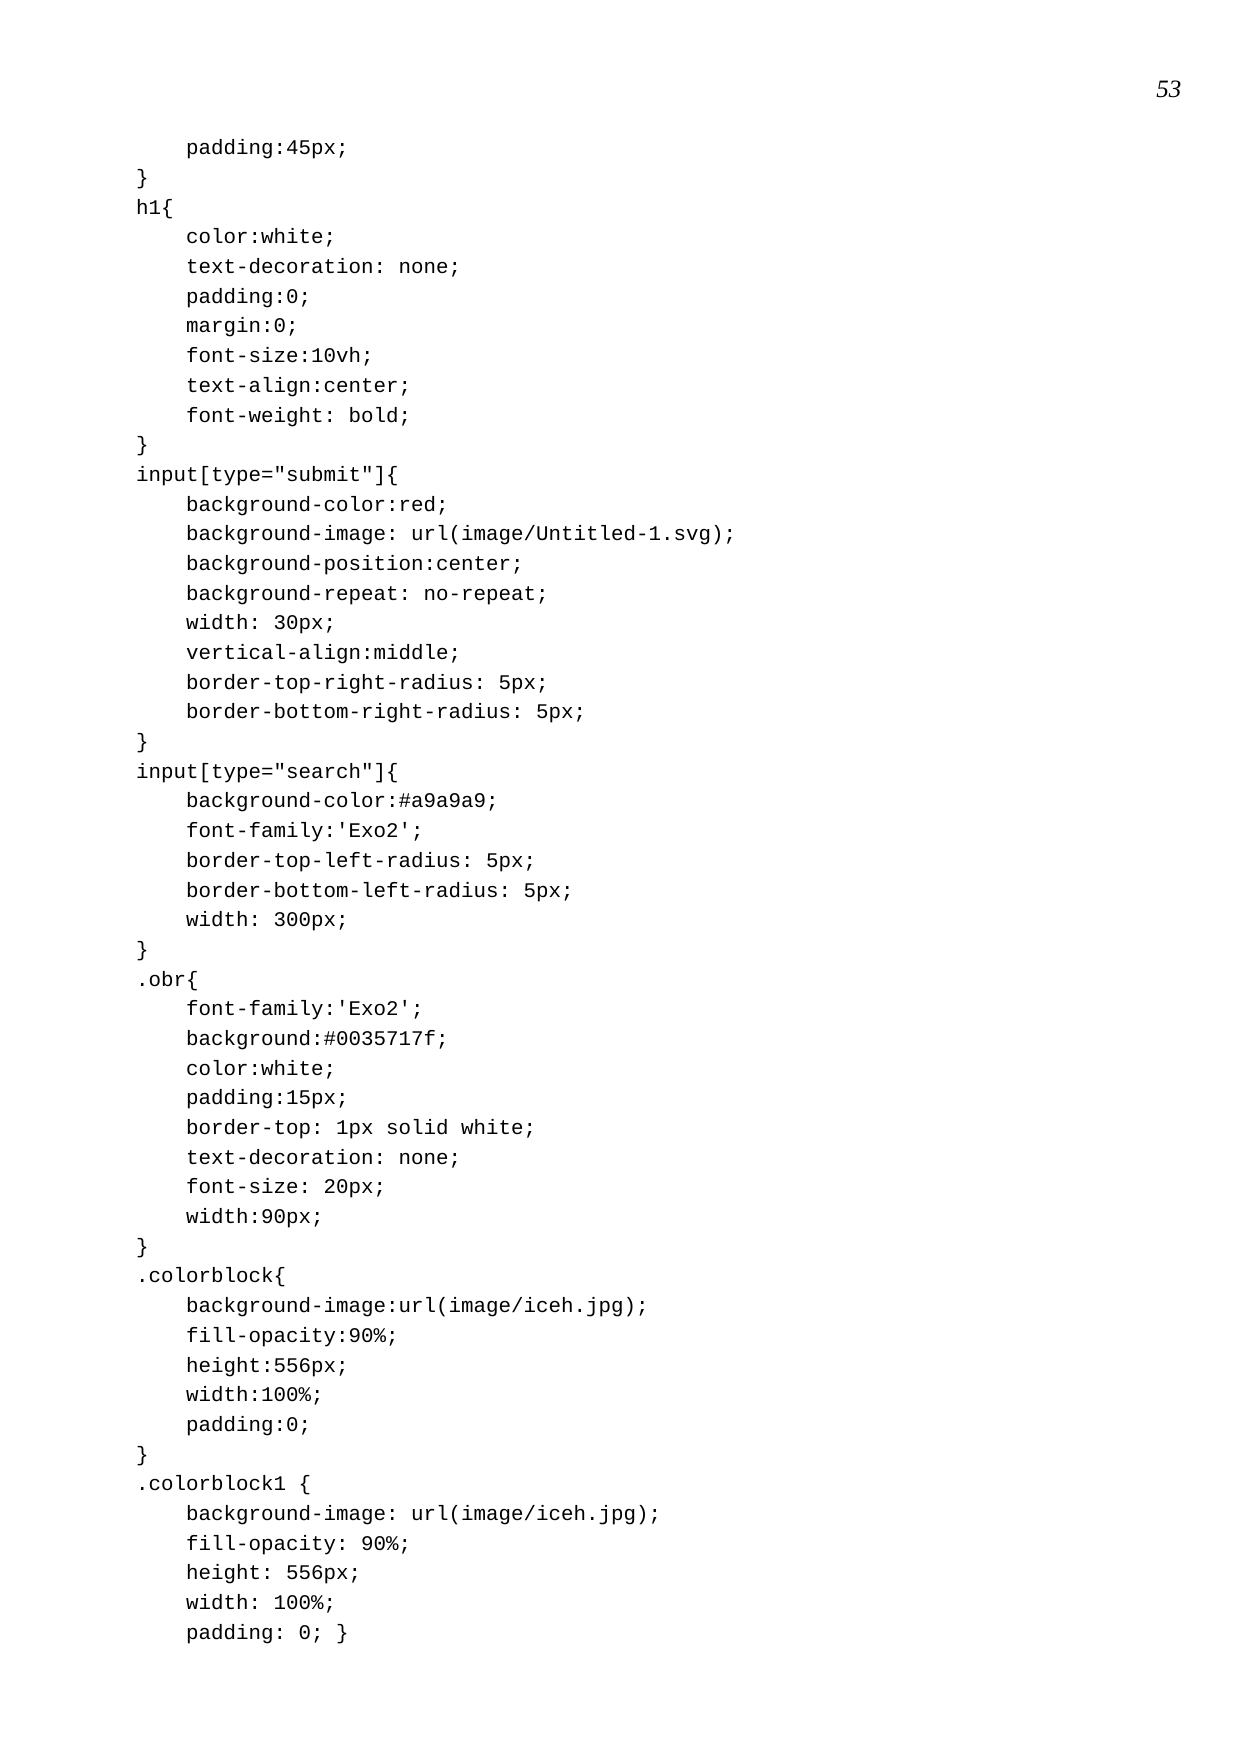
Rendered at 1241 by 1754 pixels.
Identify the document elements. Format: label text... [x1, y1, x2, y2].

text width: 100%; [136, 1586, 1181, 1616]
text background-repeat: no-repeat; [136, 577, 1181, 606]
text font-size:10vh; [136, 339, 1181, 369]
text } [136, 933, 1181, 963]
text height: 556px; [136, 1556, 1181, 1586]
text } [136, 725, 1181, 755]
text border-top: 1px solid white; [136, 1111, 1181, 1141]
text font-family:'Exo2'; [136, 992, 1181, 1022]
text font-weight: bold; [136, 398, 1181, 428]
text color:white; [136, 1052, 1181, 1081]
text text-align:center; [136, 369, 1181, 398]
text background-color:#a9a9a9; [136, 784, 1181, 814]
text .obr{ [136, 963, 1181, 992]
text width: 30px; [136, 606, 1181, 636]
text width: 300px; [136, 903, 1181, 933]
text fill-opacity:90%; [136, 1319, 1181, 1348]
text padding:0; [136, 1408, 1181, 1438]
text width:100%; [136, 1378, 1181, 1408]
text padding:15px; [136, 1081, 1181, 1111]
text background-position:center; [136, 547, 1181, 577]
text .colorblock1 { [136, 1467, 1181, 1497]
text padding: 0; } [136, 1616, 1181, 1645]
text width:90px; [136, 1200, 1181, 1230]
text } [136, 161, 1181, 191]
text height:556px; [136, 1348, 1181, 1378]
text vertical-align:middle; [136, 636, 1181, 666]
text } [136, 428, 1181, 458]
text border-bottom-left-radius: 5px; [136, 873, 1181, 903]
text border-top-right-radius: 5px; [136, 666, 1181, 695]
text } [136, 1230, 1181, 1259]
text background-color:red; [136, 488, 1181, 517]
text border-top-left-radius: 5px; [136, 844, 1181, 873]
text h1{ [136, 191, 1181, 220]
text padding:0; [136, 280, 1181, 309]
text fill-opacity: 90%; [136, 1527, 1181, 1556]
text background-image: url(image/iceh.jpg); [136, 1497, 1181, 1527]
text background:#0035717f; [136, 1022, 1181, 1052]
text input[type="search"]{ [136, 755, 1181, 784]
text background-image: url(image/Untitled-1.svg); [136, 517, 1181, 547]
text color:white; [136, 220, 1181, 250]
text } [136, 1438, 1181, 1467]
text input[type="submit"]{ [136, 458, 1181, 488]
text font-size: 20px; [136, 1170, 1181, 1200]
text margin:0; [136, 309, 1181, 339]
text .colorblock{ [136, 1259, 1181, 1289]
text text-decoration: none; [136, 250, 1181, 280]
text font-family:'Exo2'; [136, 814, 1181, 844]
text padding:45px; [136, 131, 1181, 161]
text text-decoration: none; [136, 1141, 1181, 1170]
text border-bottom-right-radius: 5px; [136, 695, 1181, 725]
text background-image:url(image/iceh.jpg); [136, 1289, 1181, 1319]
